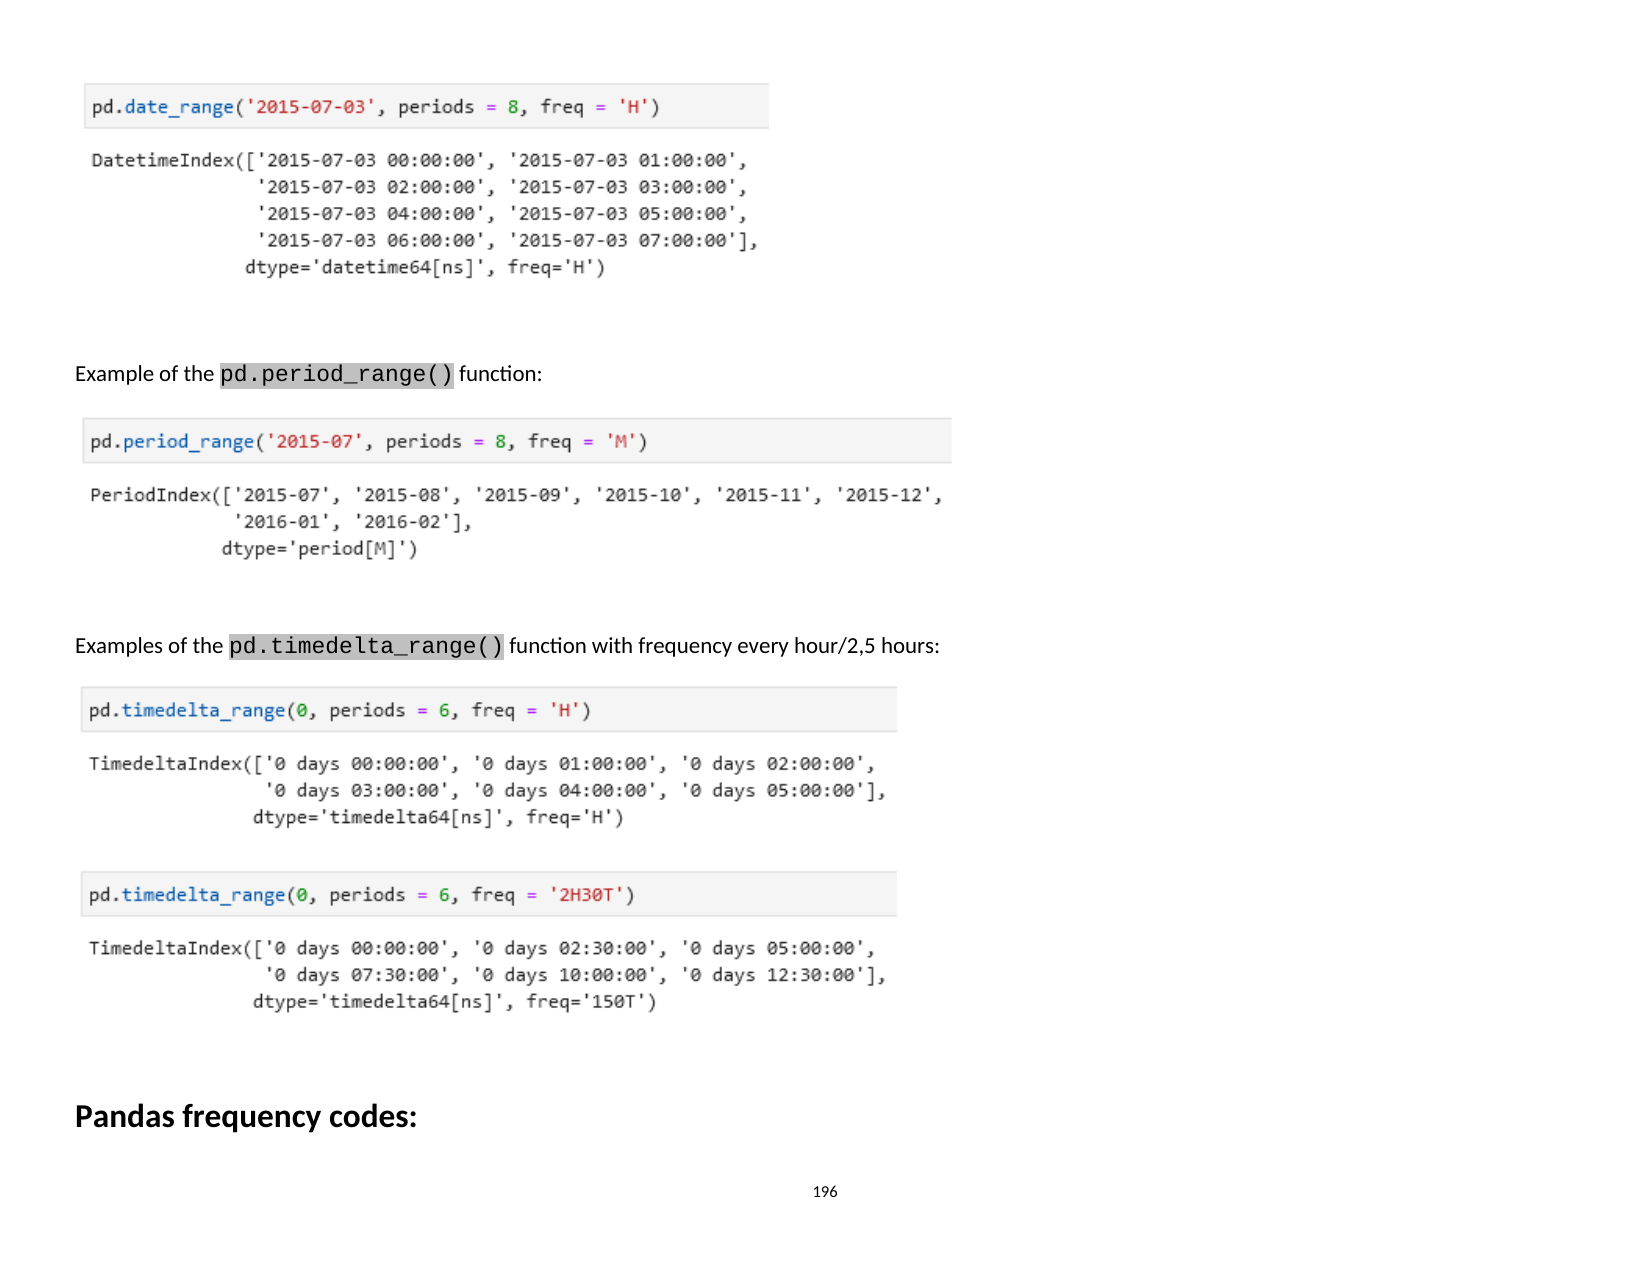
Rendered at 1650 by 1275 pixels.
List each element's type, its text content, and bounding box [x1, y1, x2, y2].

picture [75, 75, 769, 294]
text Examples of the pd.timedelta_range() function with frequency every hour/2,5 hours: [75, 631, 1575, 660]
text Example of the pd.period_range() function: [75, 359, 1575, 389]
text Pandas frequency codes: [75, 1095, 1575, 1136]
picture [75, 679, 897, 844]
picture [75, 862, 897, 1030]
picture [75, 407, 952, 566]
